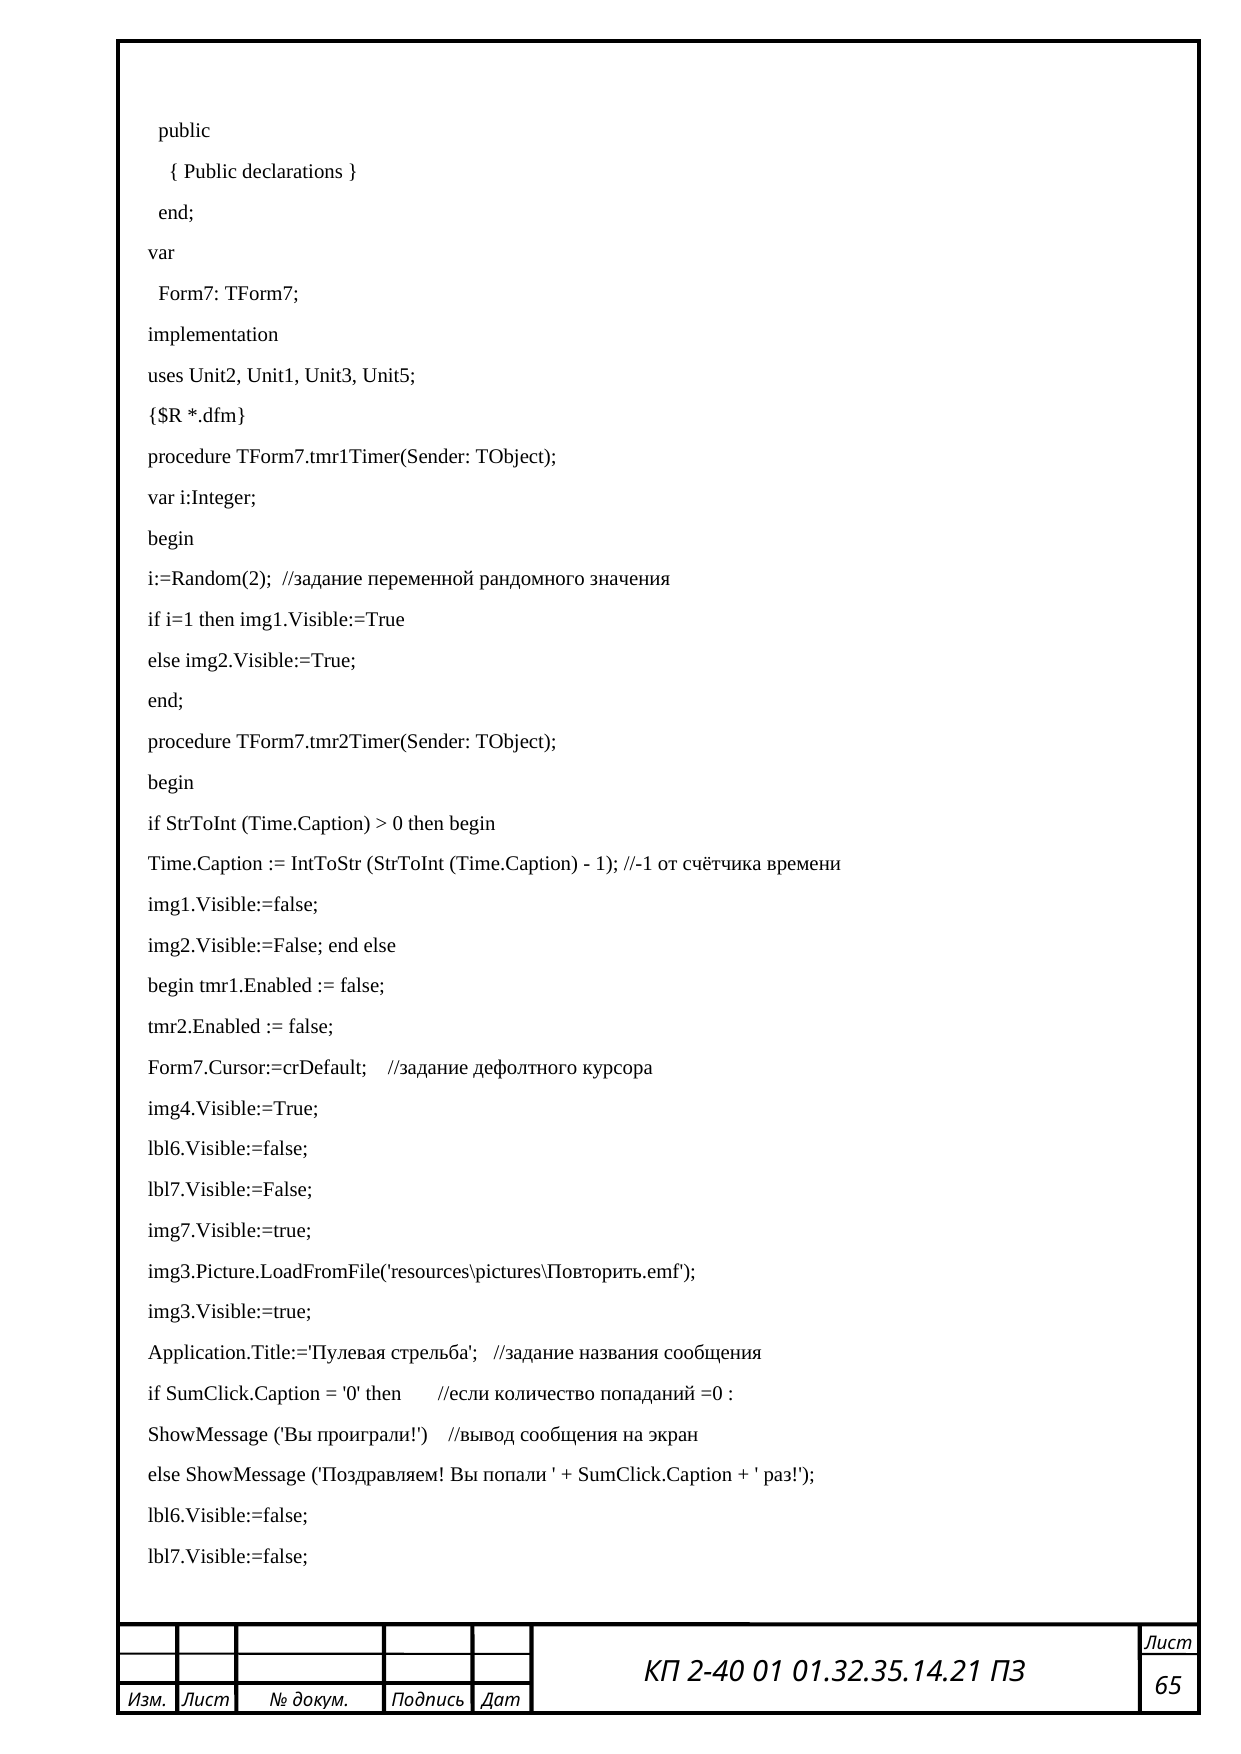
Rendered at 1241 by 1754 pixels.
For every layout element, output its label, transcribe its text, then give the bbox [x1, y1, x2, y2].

text end; [148, 199, 1181, 224]
text begin [148, 525, 1181, 549]
text implementation [148, 322, 1181, 346]
text img1.Visible:=false; [148, 892, 1181, 916]
text lbl7.Visible:=False; [148, 1177, 1181, 1201]
text Application.Title:='Пулевая стрельба'; //задание названия сообщения [148, 1340, 1181, 1364]
text uses Unit2, Unit1, Unit3, Unit5; [148, 362, 1181, 387]
text i:=Random(2); //задание переменной рандомного значения [148, 566, 1181, 590]
text img3.Visible:=true; [148, 1299, 1181, 1323]
text procedure TForm7.tmr1Timer(Sender: TObject); [148, 444, 1181, 468]
text begin tmr1.Enabled := false; [148, 973, 1181, 997]
text img4.Visible:=True; [148, 1096, 1181, 1120]
text {$R *.dfm} [148, 403, 1181, 427]
text var [148, 240, 1181, 264]
text lbl6.Visible:=false; [148, 1503, 1181, 1527]
text lbl7.Visible:=false; [148, 1544, 1181, 1568]
text procedure TForm7.tmr2Timer(Sender: TObject); [148, 729, 1181, 753]
text lbl6.Visible:=false; [148, 1136, 1181, 1160]
text tmr2.Enabled := false; [148, 1014, 1181, 1038]
text Time.Caption := IntToStr (StrToInt (Time.Caption) - 1); //-1 от счётчика времени [148, 851, 1181, 875]
text begin [148, 770, 1181, 794]
text else img2.Visible:=True; [148, 648, 1181, 672]
text if StrToInt (Time.Caption) > 0 then begin [148, 811, 1181, 834]
text img2.Visible:=False; end else [148, 933, 1181, 957]
text if SumClick.Caption = '0' then //если количество попаданий =0 : [148, 1381, 1181, 1405]
text end; [148, 688, 1181, 712]
text if i=1 then img1.Visible:=True [148, 607, 1181, 631]
text var i:Integer; [148, 485, 1181, 509]
text else ShowMessage ('Поздравляем! Вы попали ' + SumClick.Caption + ' раз!'); [148, 1462, 1181, 1486]
text ShowMessage ('Вы проиграли!') //вывод сообщения на экран [148, 1421, 1181, 1446]
text img3.Picture.LoadFromFile('resources\pictures\Повторить.emf'); [148, 1258, 1181, 1283]
text Form7: TForm7; [148, 281, 1181, 305]
text Form7.Cursor:=crDefault; //задание дефолтного курсора [148, 1055, 1181, 1079]
text img7.Visible:=true; [148, 1218, 1181, 1242]
text public [148, 118, 1181, 142]
text { Public declarations } [148, 159, 1181, 183]
